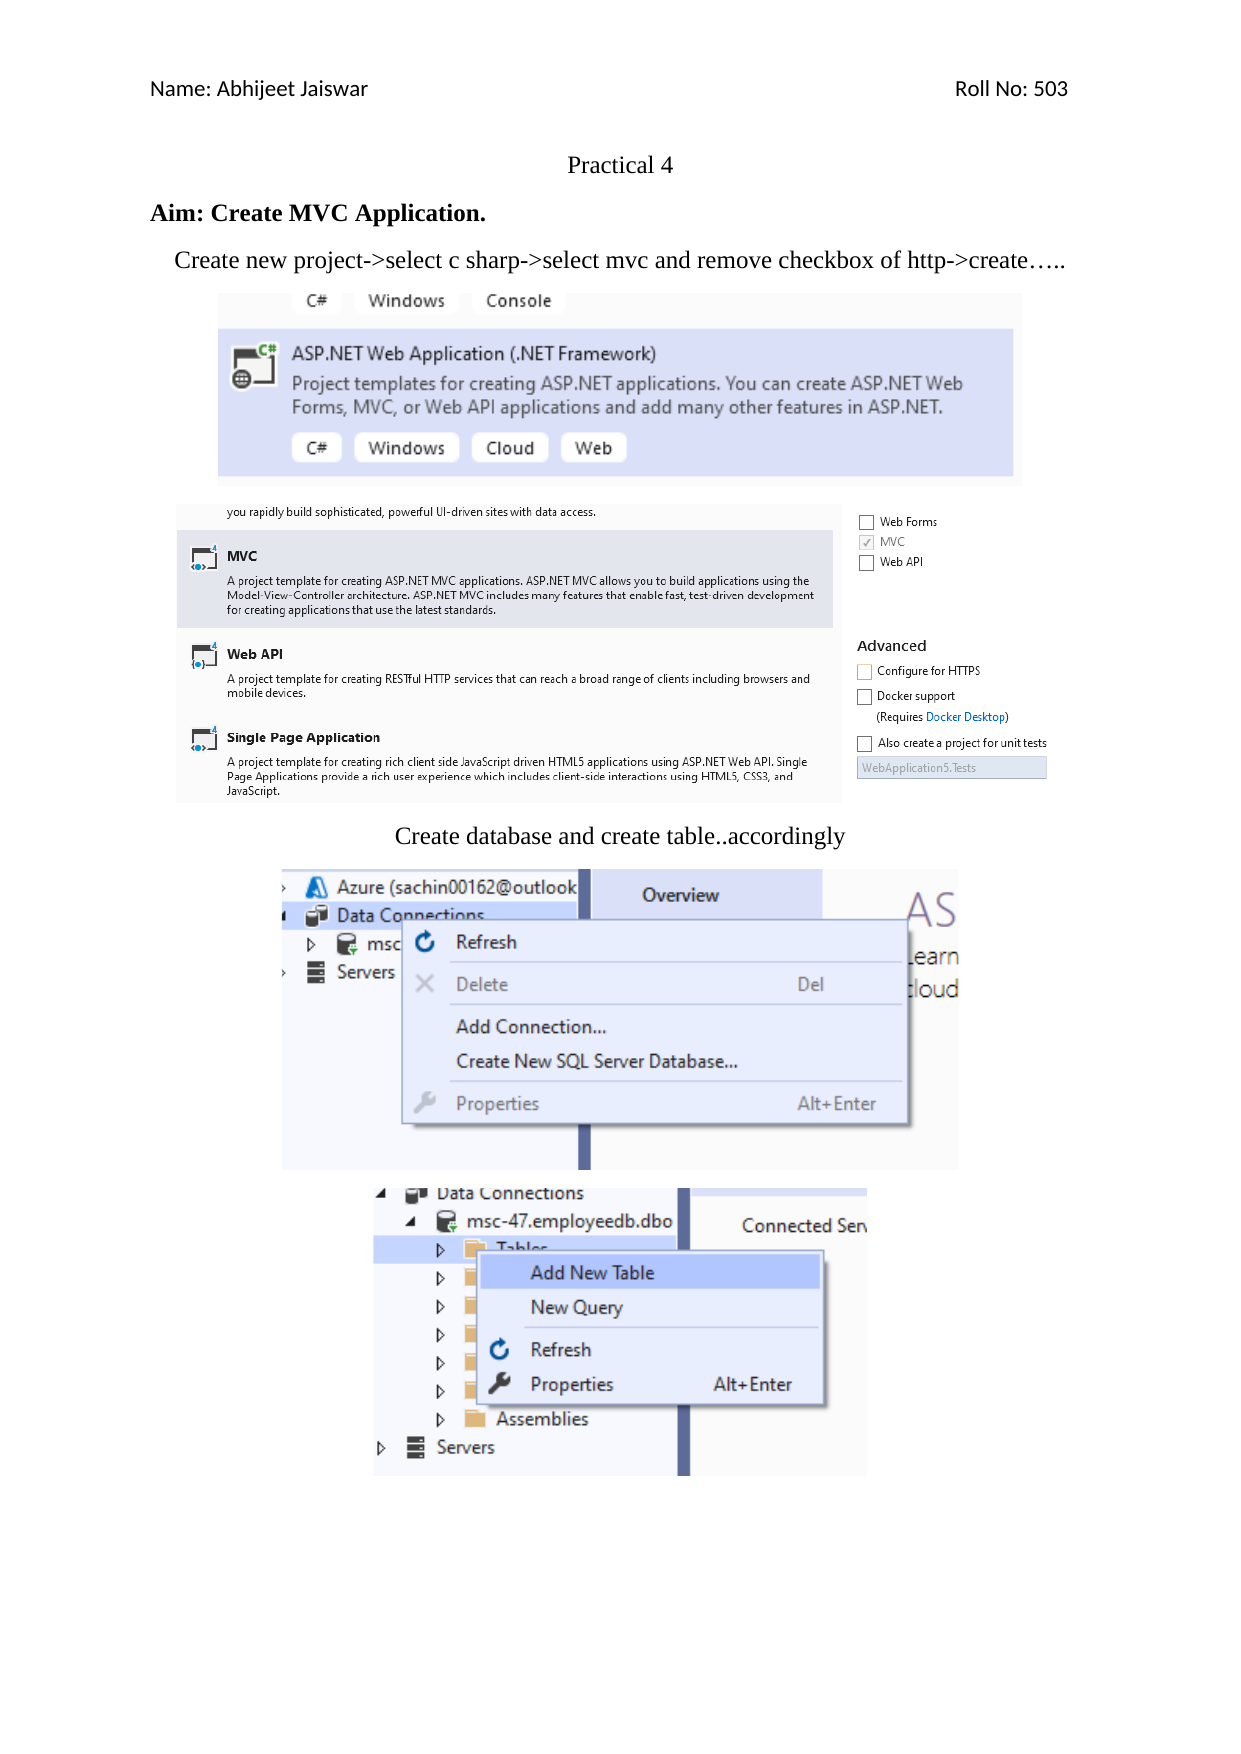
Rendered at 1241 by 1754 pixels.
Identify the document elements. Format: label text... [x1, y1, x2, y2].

text Practical 4 [150, 150, 1090, 179]
text Aim: Create MVC Application. [150, 198, 1090, 226]
picture [281, 869, 959, 1170]
text Create database and create table..accordingly [150, 821, 1090, 850]
picture [217, 293, 1023, 486]
text Create new project->select c sharp->select mvc and remove checkbox of http->create….. [150, 245, 1090, 274]
picture [150, 504, 1091, 803]
picture [373, 1188, 867, 1476]
